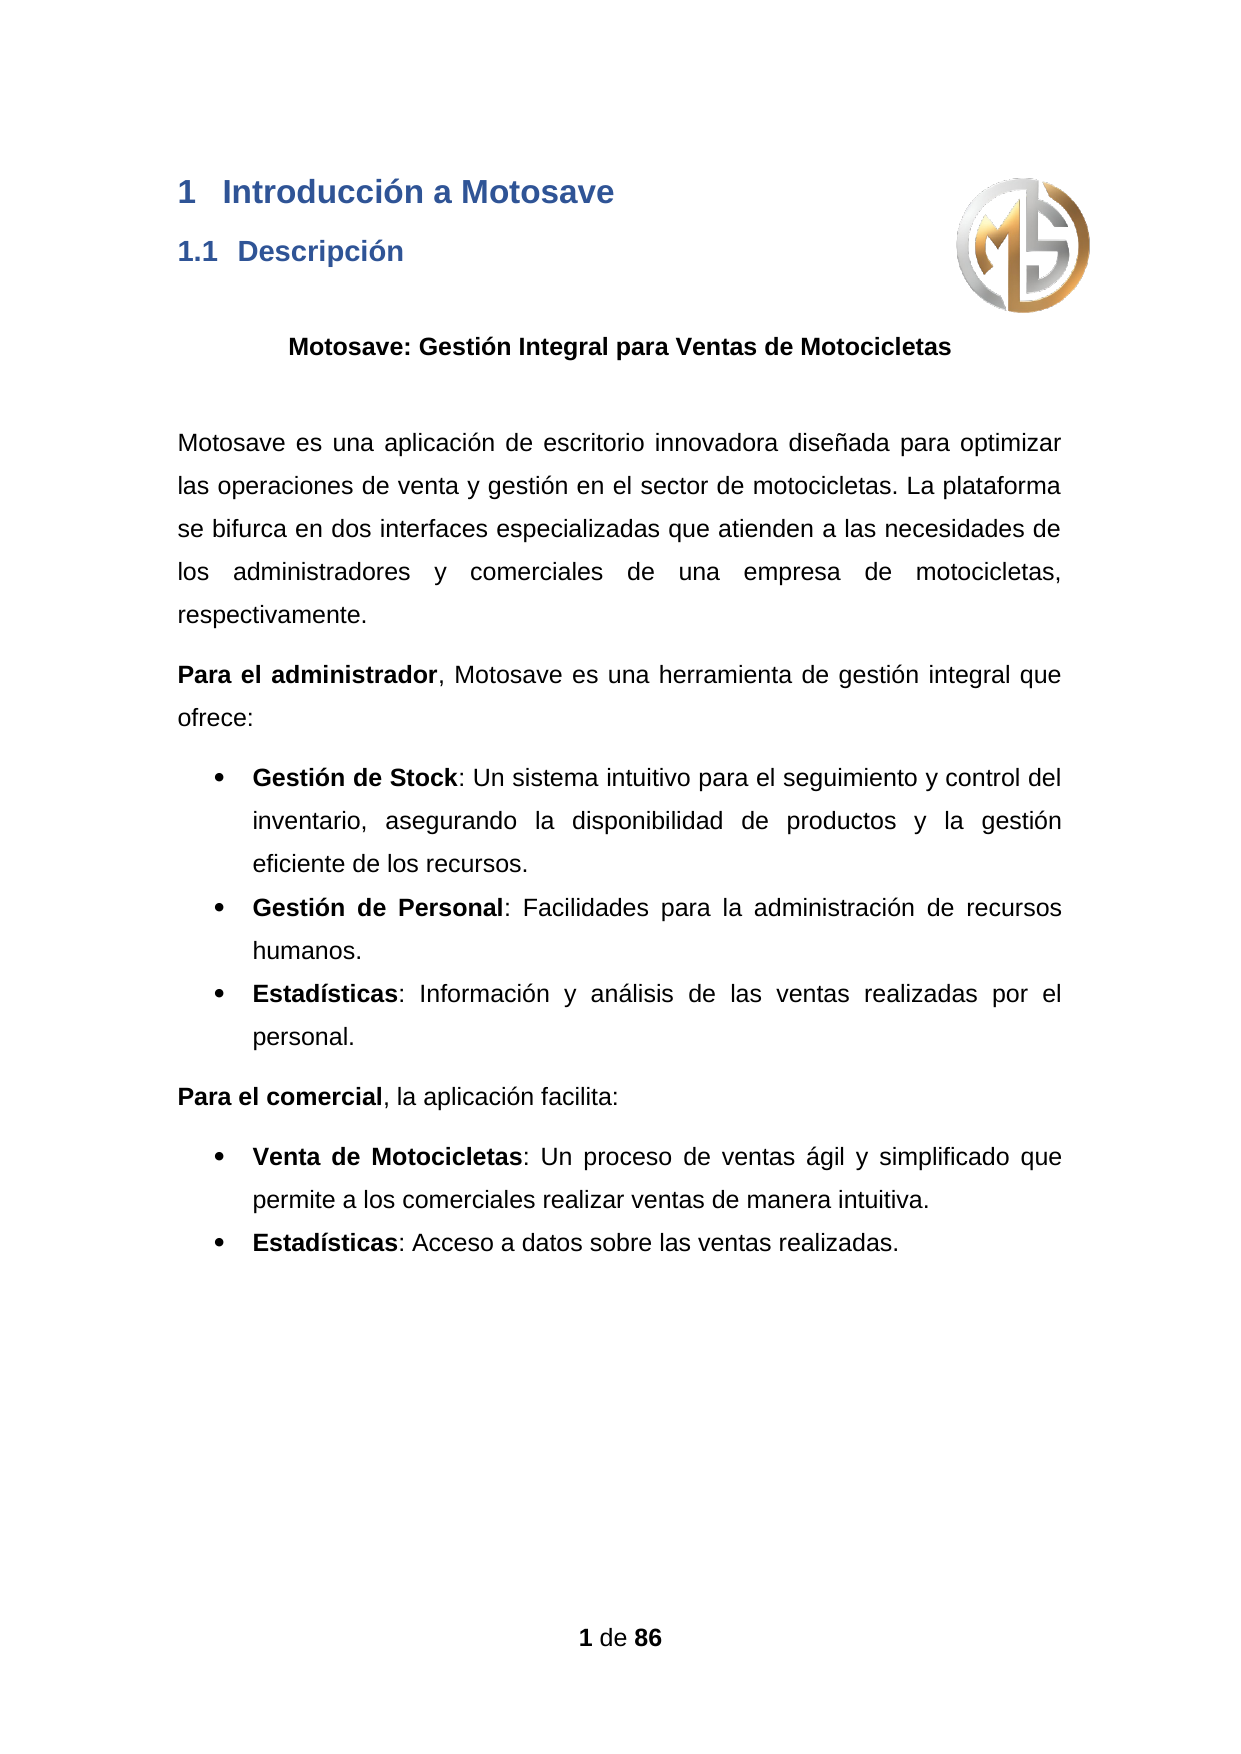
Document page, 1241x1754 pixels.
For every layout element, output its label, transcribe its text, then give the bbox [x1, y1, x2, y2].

list Estadísticas: Información y análisis de las ventas realizadas por el personal. [215, 979, 1063, 1051]
text Motosave es una aplicación de escritorio innovadora diseñada para optimizar las operaciones de venta y gestión en el sector de motocicletas. La plataforma se bifurca en dos interfaces especializadas que atienden a las necesidades de los administradores y comerciales de una empresa de motocicletas, respectivamente. [177, 428, 1063, 629]
text Para el comercial, la aplicación facilita: [177, 1082, 1063, 1111]
subtitle Descripción [177, 234, 947, 268]
text Para el administrador, Motosave es una herramienta de gestión integral que ofrece: [177, 660, 1063, 732]
text Motosave: Gestión Integral para Ventas de Motocicletas [177, 332, 1063, 361]
list Venta de Motocicletas: Un proceso de ventas ágil y simplificado que permite a los comerciales realizar ventas de manera intuitiva. [215, 1142, 1063, 1214]
subtitle Introducción a Motosave [177, 173, 947, 211]
list Gestión de Stock: Un sistema intuitivo para el seguimiento y control del inventario, asegurando la disponibilidad de productos y la gestión eficiente de los recursos. [215, 763, 1063, 878]
list Gestión de Personal: Facilidades para la administración de recursos humanos. [215, 892, 1063, 964]
picture [947, 161, 1100, 324]
list Estadísticas: Acceso a datos sobre las ventas realizadas. [215, 1228, 1063, 1257]
